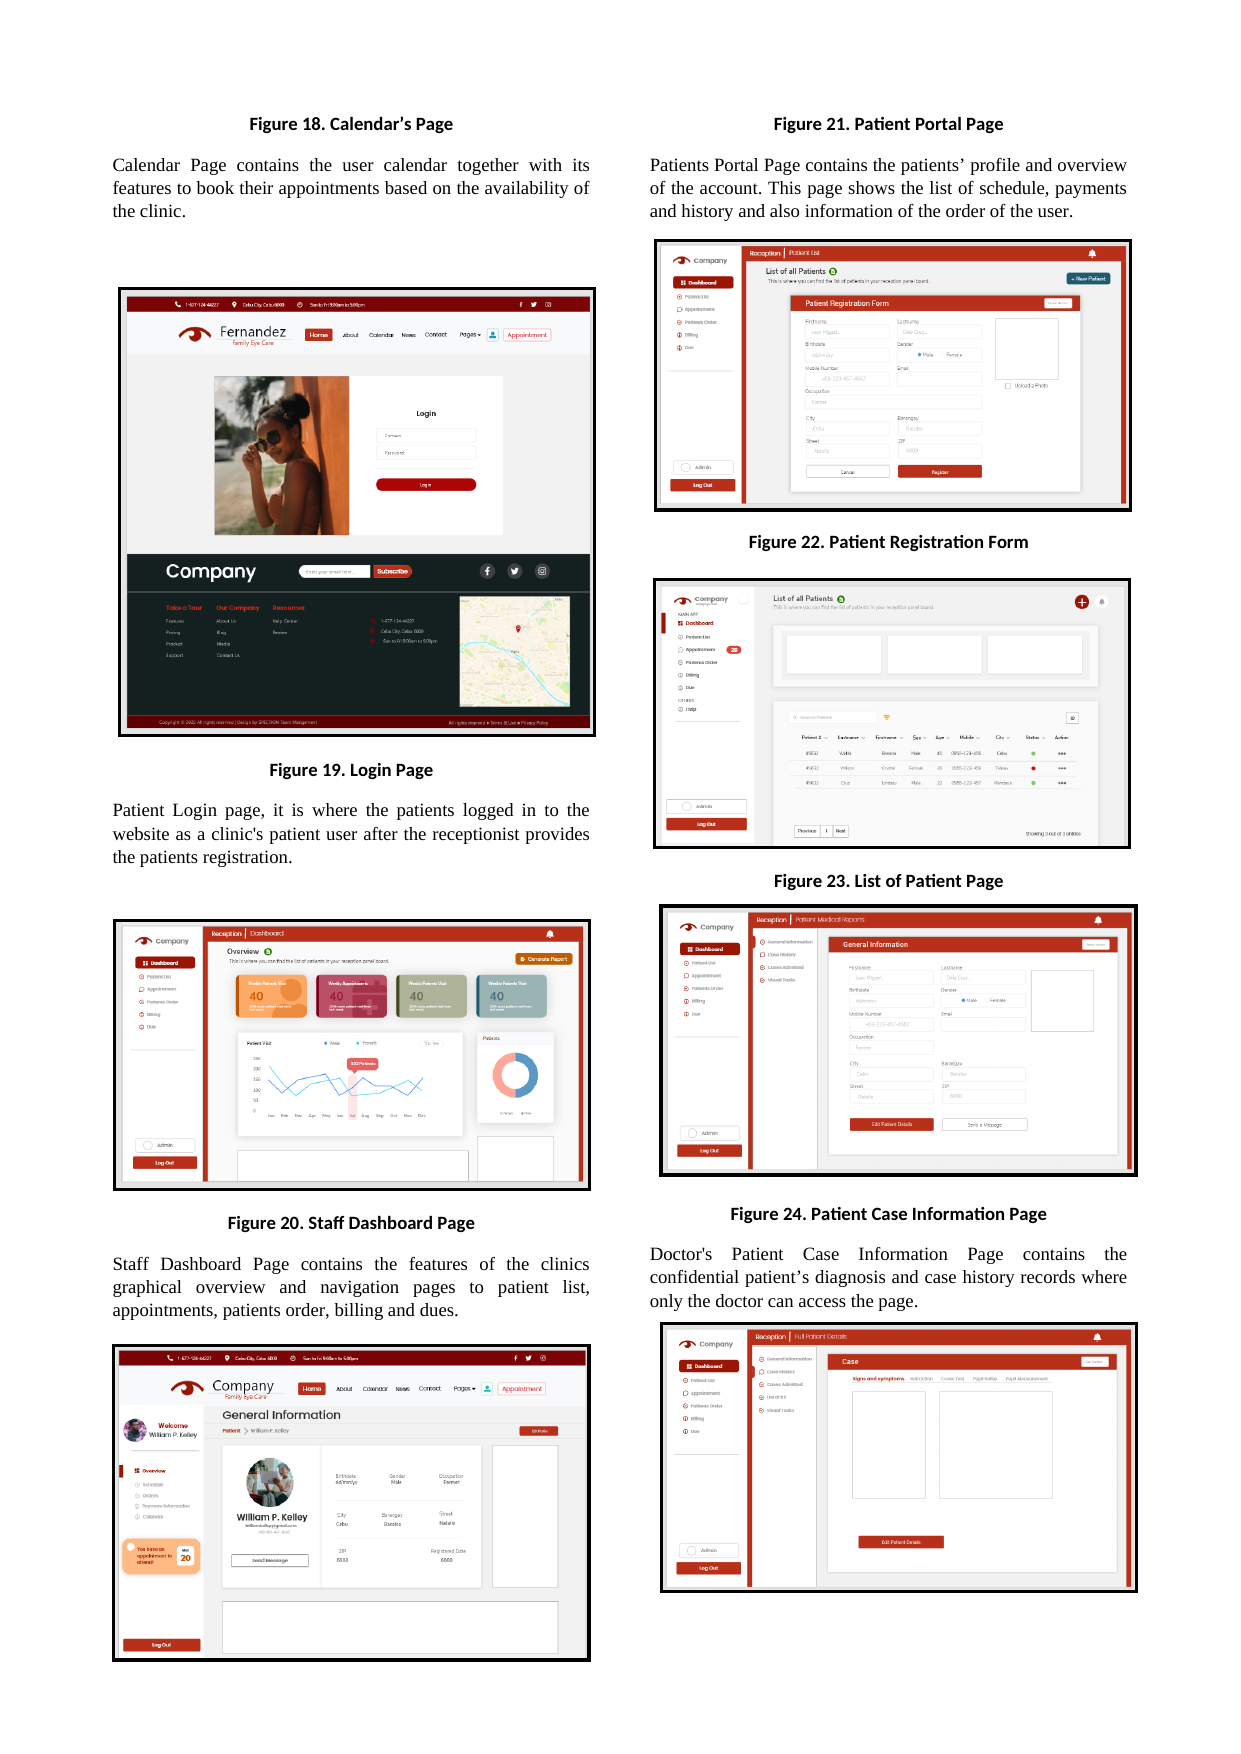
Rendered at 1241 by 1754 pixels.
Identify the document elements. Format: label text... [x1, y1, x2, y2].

picture [115, 1347, 587, 1658]
text Figure 21. Patient Portal Page [649, 112, 1128, 135]
picture [121, 290, 593, 734]
text Patients Portal Page contains the patients’ profile and overview of the account. This page shows the list of schedule, payments and history and also information of the order of the user. [649, 153, 1128, 222]
picture [657, 242, 1129, 508]
text Staff Dashboard Page contains the features of the clinics graphical overview and navigation pages to patient list, appointments, patients order, billing and dues. [112, 1253, 591, 1321]
picture [116, 922, 588, 1188]
text Calendar Page contains the user calendar together with its features to book their appointments based on the availability of the clinic. [112, 153, 591, 222]
picture [663, 908, 1134, 1173]
text Figure 18. Calendar’s Page [112, 112, 591, 135]
picture [656, 581, 1128, 846]
picture [663, 1325, 1134, 1590]
text Patient Login page, it is where the patients logged in to the website as a clinic's patient user after the receptionist provides the patients registration. [112, 799, 591, 867]
text Doctor's Patient Case Information Page contains the confidential patient’s diagnosis and case history records where only the doctor can access the page. [649, 1243, 1128, 1311]
